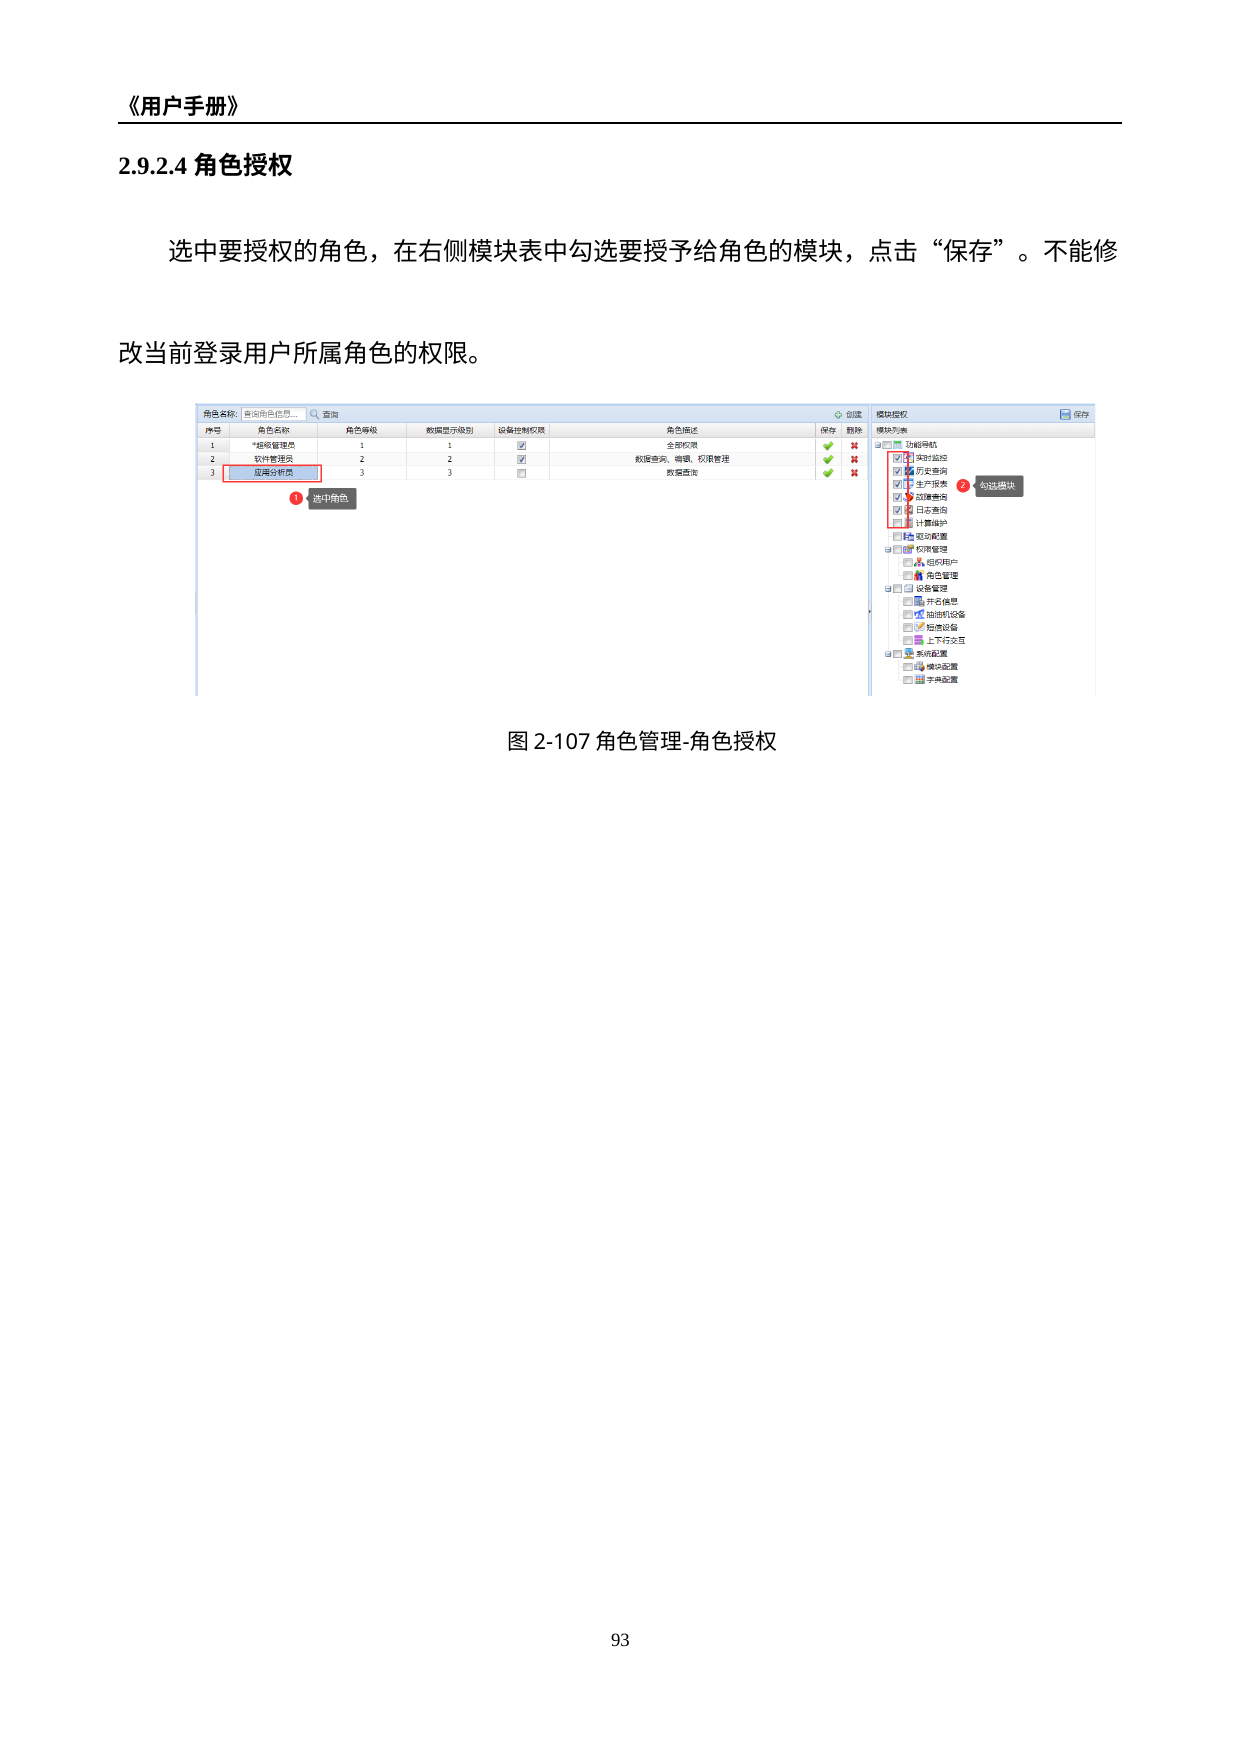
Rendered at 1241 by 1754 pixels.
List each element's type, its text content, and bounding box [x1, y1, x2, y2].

text 选中要授权的角色，在右侧模块表中勾选要授予给角色的模块，点击“保存”。不能修改当前登录用户所属角色的权限。 [118, 215, 1122, 385]
picture [195, 403, 1096, 696]
text 图2-107角色管理-角色授权 [118, 723, 1122, 757]
subtitle 2.9.2.4 角色授权 [118, 129, 1122, 197]
